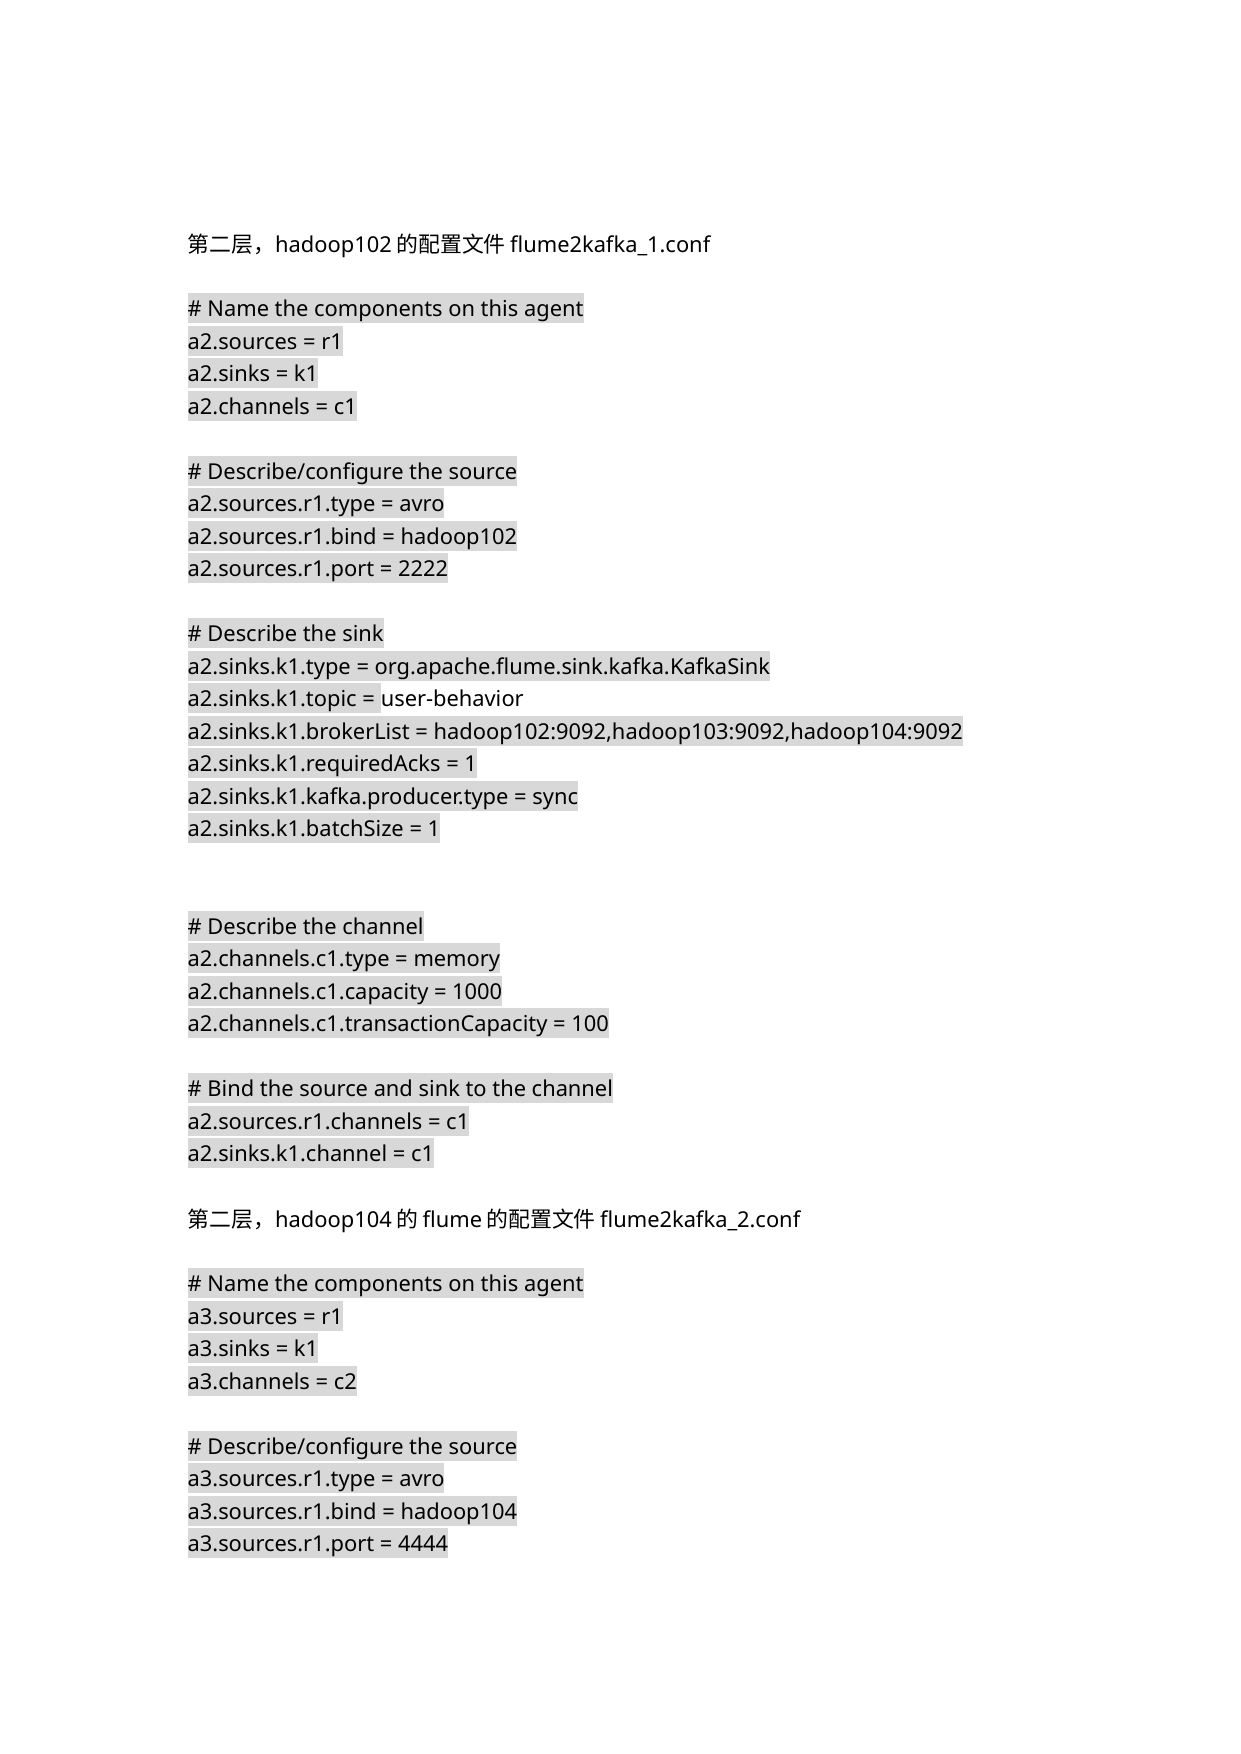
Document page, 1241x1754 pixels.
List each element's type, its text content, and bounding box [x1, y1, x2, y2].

text a3.sinks = k1 [187, 1332, 1053, 1364]
text a3.sources.r1.port = 4444 [187, 1527, 1053, 1559]
text # Describe/configure the source [187, 454, 1053, 487]
text 第二层，hadoop104的flume的配置文件flume2kafka_2.conf [187, 1202, 1053, 1234]
text # Describe/configure the source [187, 1429, 1053, 1462]
text # Describe the sink [187, 617, 1053, 649]
text a2.sources.r1.channels = c1 [187, 1104, 1053, 1137]
text a2.sinks.k1.kafka.producer.type = sync [187, 779, 1053, 812]
text # Describe the channel [187, 909, 1053, 942]
text a2.sources.r1.bind = hadoop102 [187, 519, 1053, 552]
text a2.sources = r1 [187, 324, 1053, 357]
text a2.sinks.k1.topic = user-behavior [187, 682, 1053, 714]
text a2.sinks.k1.channel = c1 [187, 1137, 1053, 1169]
text a2.sinks.k1.requiredAcks = 1 [187, 747, 1053, 779]
text a3.sources.r1.bind = hadoop104 [187, 1494, 1053, 1527]
text a2.sinks.k1.brokerList = hadoop102:9092,hadoop103:9092,hadoop104:9092 [187, 714, 1053, 747]
text 第二层，hadoop102的配置文件flume2kafka_1.conf [187, 227, 1053, 259]
text a2.channels = c1 [187, 389, 1053, 422]
text a2.channels.c1.type = memory [187, 942, 1053, 974]
text a3.sources = r1 [187, 1299, 1053, 1332]
text # Name the components on this agent [187, 292, 1053, 324]
text a2.sinks.k1.type = org.apache.flume.sink.kafka.KafkaSink [187, 649, 1053, 682]
text a3.channels = c2 [187, 1364, 1053, 1397]
text a2.sinks = k1 [187, 357, 1053, 389]
text a2.sources.r1.port = 2222 [187, 552, 1053, 584]
text a2.sources.r1.type = avro [187, 487, 1053, 519]
text # Name the components on this agent [187, 1267, 1053, 1299]
text a2.channels.c1.capacity = 1000 [187, 974, 1053, 1007]
text a3.sources.r1.type = avro [187, 1462, 1053, 1494]
text # Bind the source and sink to the channel [187, 1072, 1053, 1104]
text a2.channels.c1.transactionCapacity = 100 [187, 1007, 1053, 1039]
text a2.sinks.k1.batchSize = 1 [187, 812, 1053, 844]
